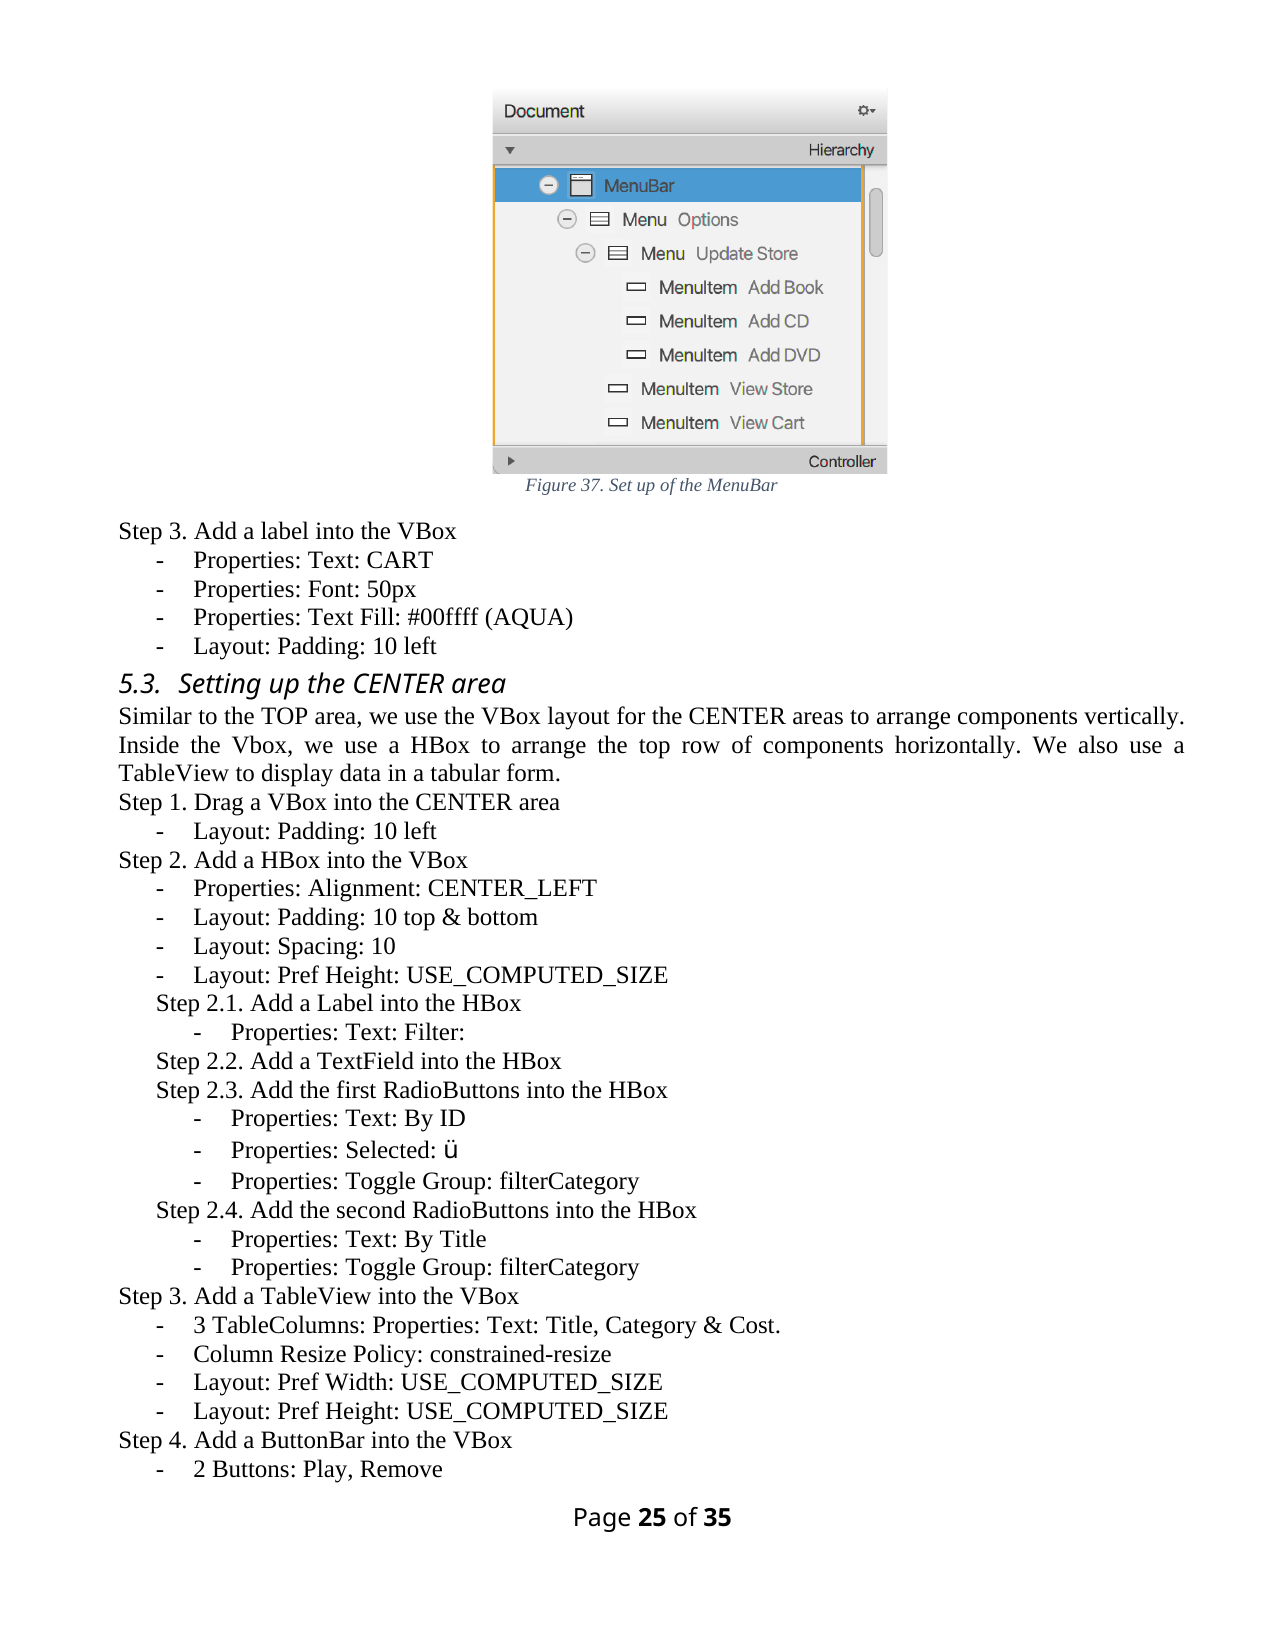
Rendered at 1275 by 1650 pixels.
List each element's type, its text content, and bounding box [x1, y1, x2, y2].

subtitle Setting up the CENTER area [118, 664, 1186, 701]
list Properties: Text: Filter: [193, 1017, 1186, 1046]
list 3 TableColumns: Properties: Text: Title, Category & Cost. [156, 1310, 1186, 1339]
list Layout: Padding: 10 left [156, 816, 1186, 845]
list Layout: Pref Width: USE_COMPUTED_SIZE [156, 1367, 1186, 1396]
list Layout: Pref Height: USE_COMPUTED_SIZE [156, 1396, 1186, 1425]
list Properties: Font: 50px [156, 574, 1186, 602]
text Step 2.3. Add the first RadioButtons into the HBox [156, 1075, 1186, 1103]
list Properties: Text Fill: #00ffff (AQUA) [156, 602, 1186, 631]
list Layout: Pref Height: USE_COMPUTED_SIZE [156, 960, 1186, 988]
text Step 2.2. Add a TextField into the HBox [156, 1046, 1186, 1075]
text Step 4. Add a ButtonBar into the VBox [118, 1425, 1186, 1454]
picture [492, 88, 888, 474]
text Similar to the TOP area, we use the VBox layout for the CENTER areas to arrange components vertically. Inside the Vbox, we use a HBox to arrange the top row of components horizontally. We also use a TableView to display data in a tabular form. [118, 701, 1186, 787]
text Step 2. Add a HBox into the VBox [118, 845, 1186, 873]
text Step 3. Add a TableView into the VBox [118, 1281, 1186, 1310]
list Layout: Padding: 10 top & bottom [156, 902, 1186, 931]
list 2 Buttons: Play, Remove [156, 1454, 1186, 1482]
list Column Resize Policy: constrained-resize [156, 1339, 1186, 1367]
text Step 2.1. Add a Label into the HBox [156, 988, 1186, 1017]
text Step 1. Drag a VBox into the CENTER area [118, 787, 1186, 816]
text Step 2.4. Add the second RadioButtons into the HBox [156, 1195, 1186, 1224]
list Properties: Text: By Title [193, 1224, 1186, 1252]
text Step 3. Add a label into the VBox [118, 516, 1186, 545]
list Properties: Toggle Group: filterCategory [193, 1166, 1186, 1195]
list Layout: Padding: 10 left [156, 631, 1186, 660]
list Properties: Selected: ü [193, 1132, 1186, 1166]
list Layout: Spacing: 10 [156, 931, 1186, 960]
list Properties: Toggle Group: filterCategory [193, 1252, 1186, 1281]
list Properties: Text: CART [156, 545, 1186, 574]
list Properties: Text: By ID [193, 1103, 1186, 1132]
list Properties: Alignment: CENTER_LEFT [156, 873, 1186, 902]
